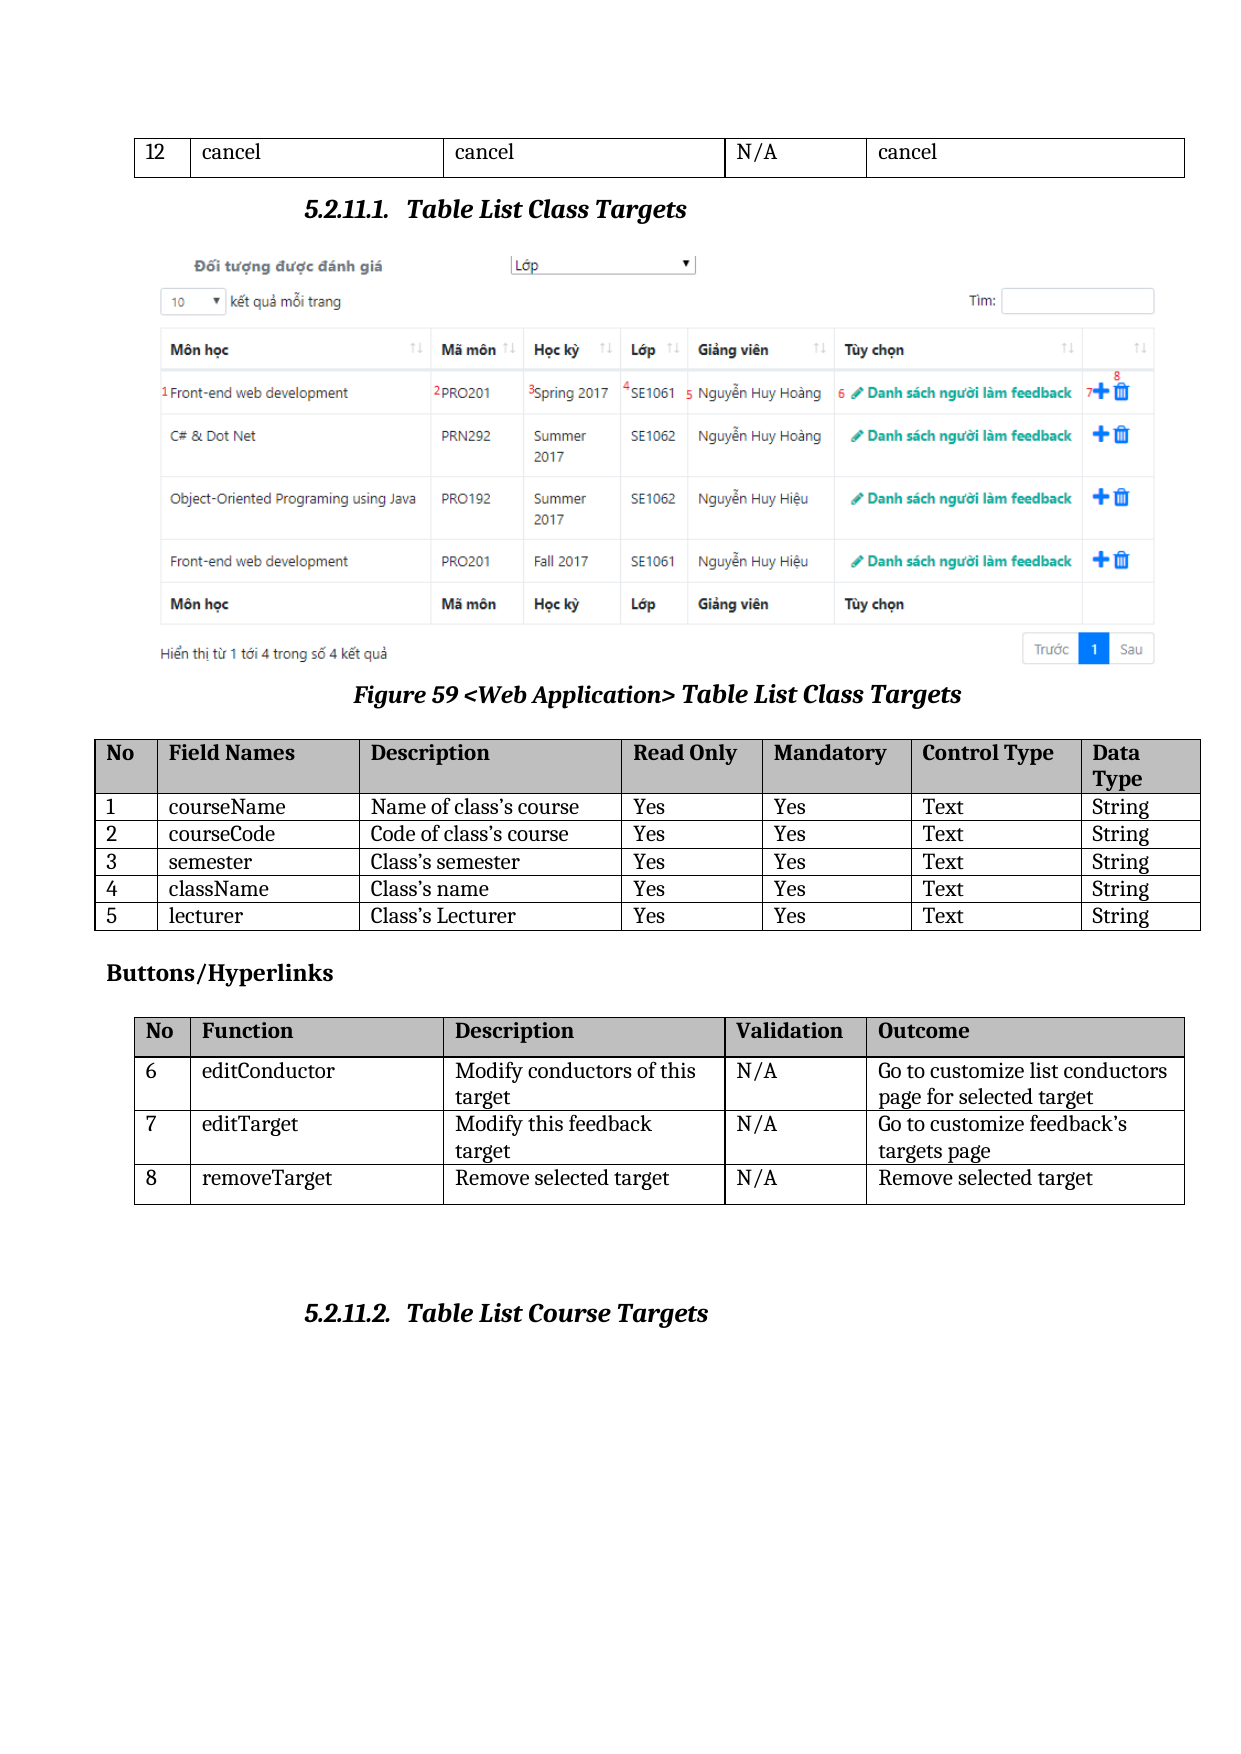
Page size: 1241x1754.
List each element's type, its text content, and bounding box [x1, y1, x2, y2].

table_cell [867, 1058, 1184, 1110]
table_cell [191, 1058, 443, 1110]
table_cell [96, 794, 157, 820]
text Figure 59 <Web Application> Table List Class Targets [106, 679, 1209, 710]
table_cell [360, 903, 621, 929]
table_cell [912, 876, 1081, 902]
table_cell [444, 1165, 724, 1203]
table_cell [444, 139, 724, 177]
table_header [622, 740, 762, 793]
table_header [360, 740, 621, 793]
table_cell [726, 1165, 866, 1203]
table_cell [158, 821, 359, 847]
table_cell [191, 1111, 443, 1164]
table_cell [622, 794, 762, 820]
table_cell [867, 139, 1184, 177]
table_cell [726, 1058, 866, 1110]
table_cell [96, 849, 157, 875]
list Table List Class Targets [304, 194, 1209, 225]
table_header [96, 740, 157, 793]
picture [156, 256, 1159, 672]
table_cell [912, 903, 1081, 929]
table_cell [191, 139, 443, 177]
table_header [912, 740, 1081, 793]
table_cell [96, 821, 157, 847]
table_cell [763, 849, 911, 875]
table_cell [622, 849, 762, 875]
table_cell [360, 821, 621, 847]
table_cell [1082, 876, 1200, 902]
list Table List Course Targets [304, 1298, 1209, 1329]
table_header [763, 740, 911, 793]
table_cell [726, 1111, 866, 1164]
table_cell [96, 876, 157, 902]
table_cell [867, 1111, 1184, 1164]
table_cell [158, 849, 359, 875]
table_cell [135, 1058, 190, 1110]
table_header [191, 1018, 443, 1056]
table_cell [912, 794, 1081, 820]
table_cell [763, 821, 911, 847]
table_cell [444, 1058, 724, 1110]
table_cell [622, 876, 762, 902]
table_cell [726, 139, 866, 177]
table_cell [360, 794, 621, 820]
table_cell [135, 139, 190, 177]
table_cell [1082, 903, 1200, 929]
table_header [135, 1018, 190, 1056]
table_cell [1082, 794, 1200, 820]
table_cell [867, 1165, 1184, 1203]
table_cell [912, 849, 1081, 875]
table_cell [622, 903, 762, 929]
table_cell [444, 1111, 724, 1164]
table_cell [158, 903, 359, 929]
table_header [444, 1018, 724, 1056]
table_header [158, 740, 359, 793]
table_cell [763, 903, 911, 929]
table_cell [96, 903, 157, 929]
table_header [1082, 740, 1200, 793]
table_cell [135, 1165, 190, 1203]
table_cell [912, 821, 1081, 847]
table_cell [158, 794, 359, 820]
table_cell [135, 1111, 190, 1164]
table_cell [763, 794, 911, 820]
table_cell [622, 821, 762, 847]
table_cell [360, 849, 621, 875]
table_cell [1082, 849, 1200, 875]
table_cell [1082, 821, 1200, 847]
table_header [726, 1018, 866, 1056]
text Buttons/Hyperlinks [106, 959, 1209, 988]
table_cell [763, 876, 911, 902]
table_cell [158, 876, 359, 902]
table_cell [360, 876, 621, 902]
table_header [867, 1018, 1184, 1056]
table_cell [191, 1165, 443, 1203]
